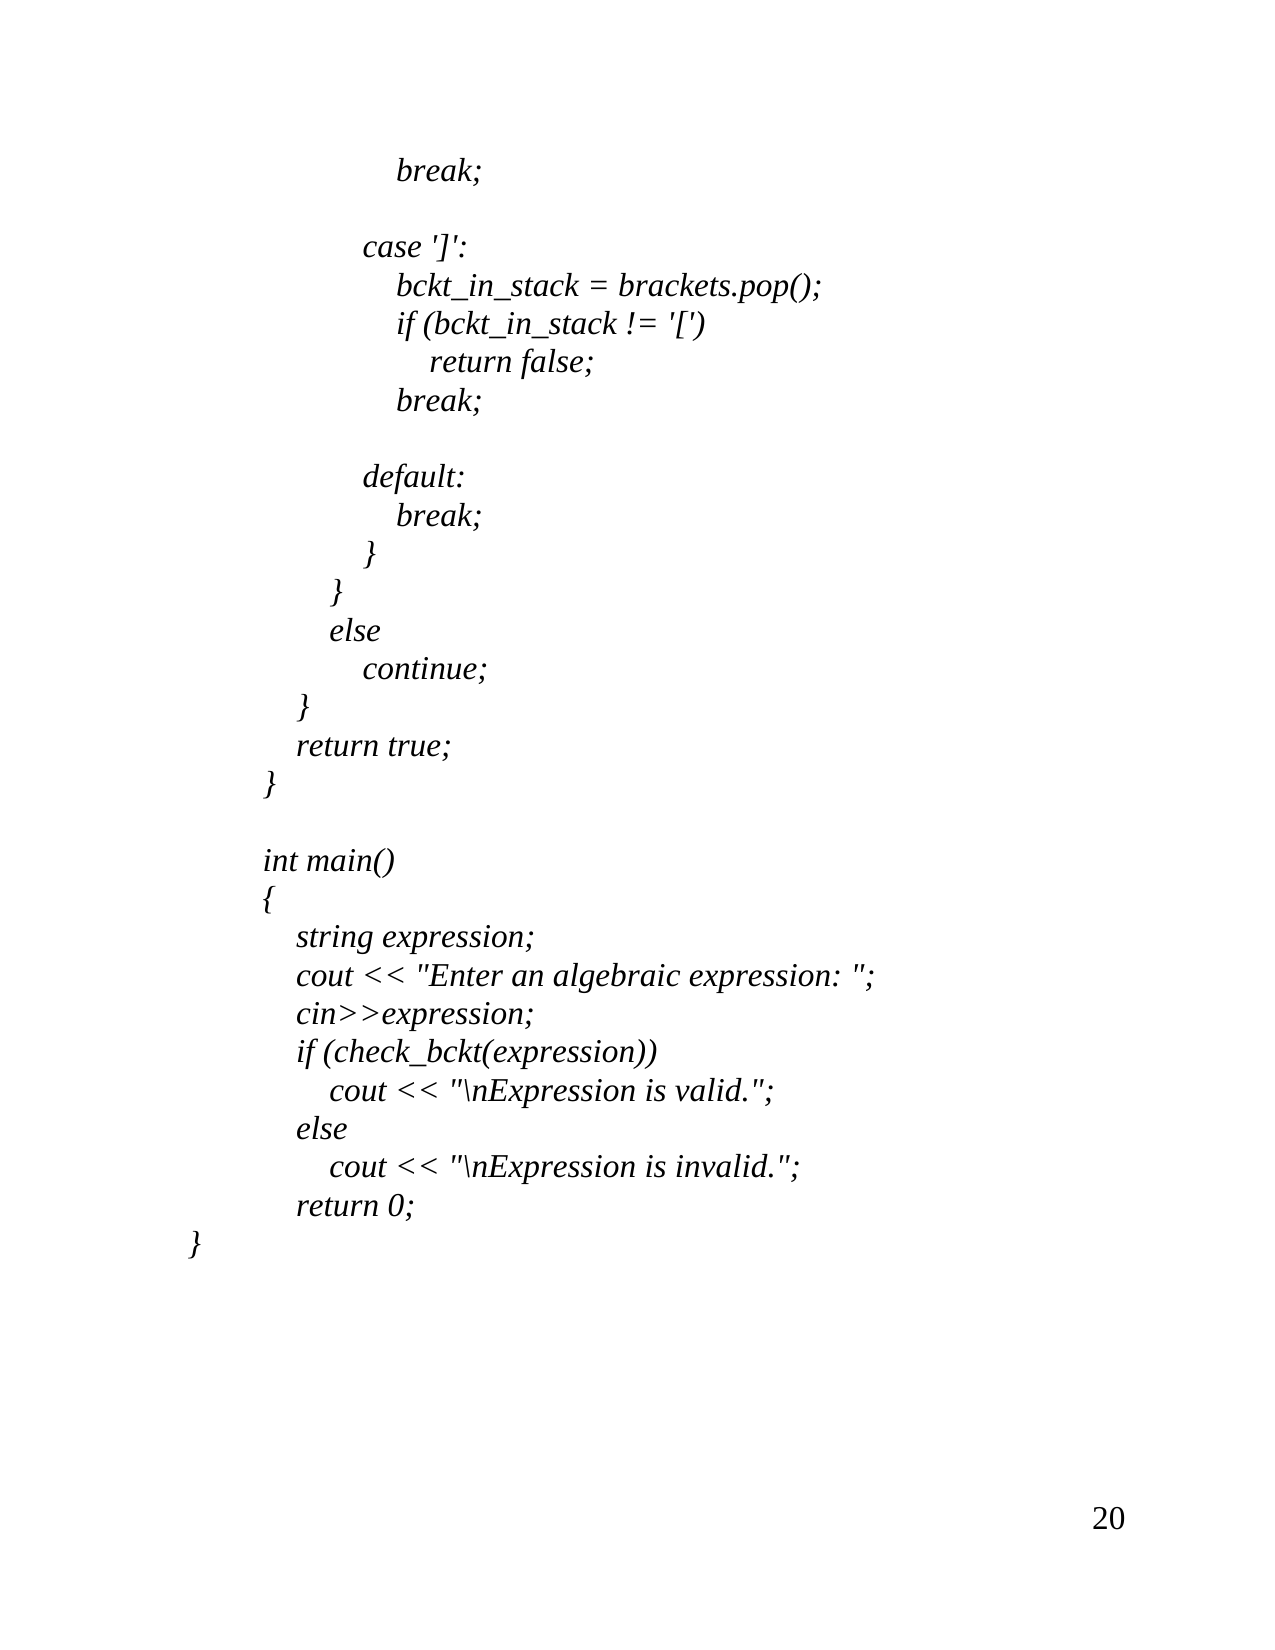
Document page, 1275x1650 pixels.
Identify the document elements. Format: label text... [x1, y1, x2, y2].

text else [262, 1108, 1125, 1147]
text } [262, 687, 1125, 725]
text return 0; [262, 1185, 1125, 1223]
text cout << "\nExpression is invalid."; [262, 1147, 1125, 1185]
text return false; [262, 342, 1125, 380]
text return true; [262, 725, 1125, 763]
text if (bckt_in_stack != '[') [262, 303, 1125, 342]
text cin>>expression; [262, 993, 1125, 1032]
text } [262, 572, 1125, 610]
text else [262, 610, 1125, 648]
text int main() [262, 840, 1125, 878]
text string expression; [262, 917, 1125, 955]
text break; [262, 495, 1125, 533]
text } [262, 533, 1125, 572]
text default: [262, 457, 1125, 495]
text { [262, 878, 1125, 917]
text cout << "\nExpression is valid."; [262, 1070, 1125, 1108]
text break; [262, 150, 1125, 188]
text if (check_bckt(expression)) [262, 1032, 1125, 1070]
text } [187, 1223, 1125, 1262]
text cout << "Enter an algebraic expression: "; [262, 955, 1125, 993]
text bckt_in_stack = brackets.pop(); [262, 265, 1125, 303]
text case ']': [262, 227, 1125, 265]
text break; [262, 380, 1125, 418]
text continue; [262, 648, 1125, 687]
text } [262, 763, 1125, 802]
